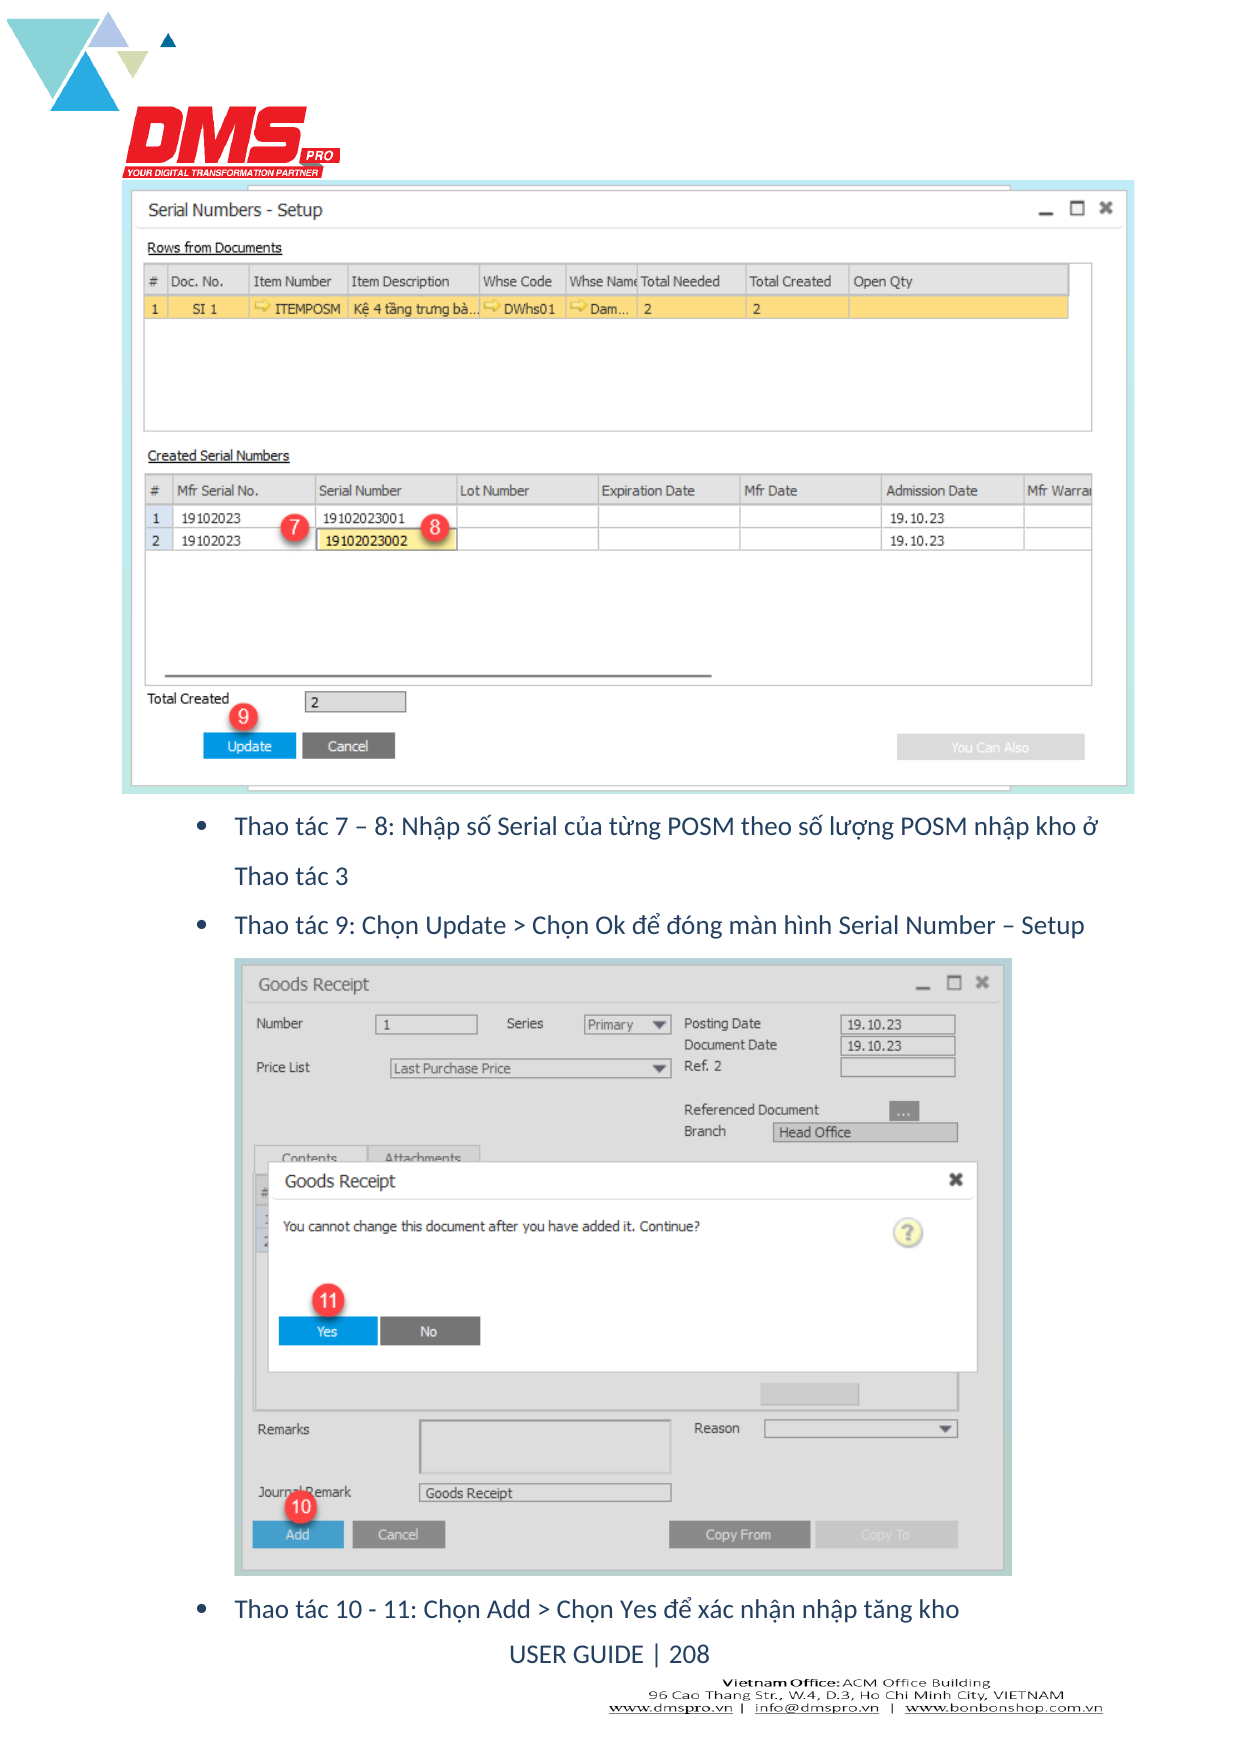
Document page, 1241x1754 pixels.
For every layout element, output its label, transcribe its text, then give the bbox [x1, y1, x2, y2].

picture [5, 11, 340, 177]
list Thao tác 10 - 11: Chọn Add > Chọn Yes để xác nhận nhập tăng kho [197, 1592, 1153, 1625]
picture [121, 180, 1135, 794]
list Thao tác 9: Chọn Update > Chọn Ok để đóng màn hình Serial Number – Setup [197, 908, 1153, 942]
list Thao tác 7 – 8: Nhập số Serial của từng POSM theo số lượng POSM nhập kho ở Thao tác 3 [197, 809, 1153, 892]
picture [234, 958, 1012, 1576]
